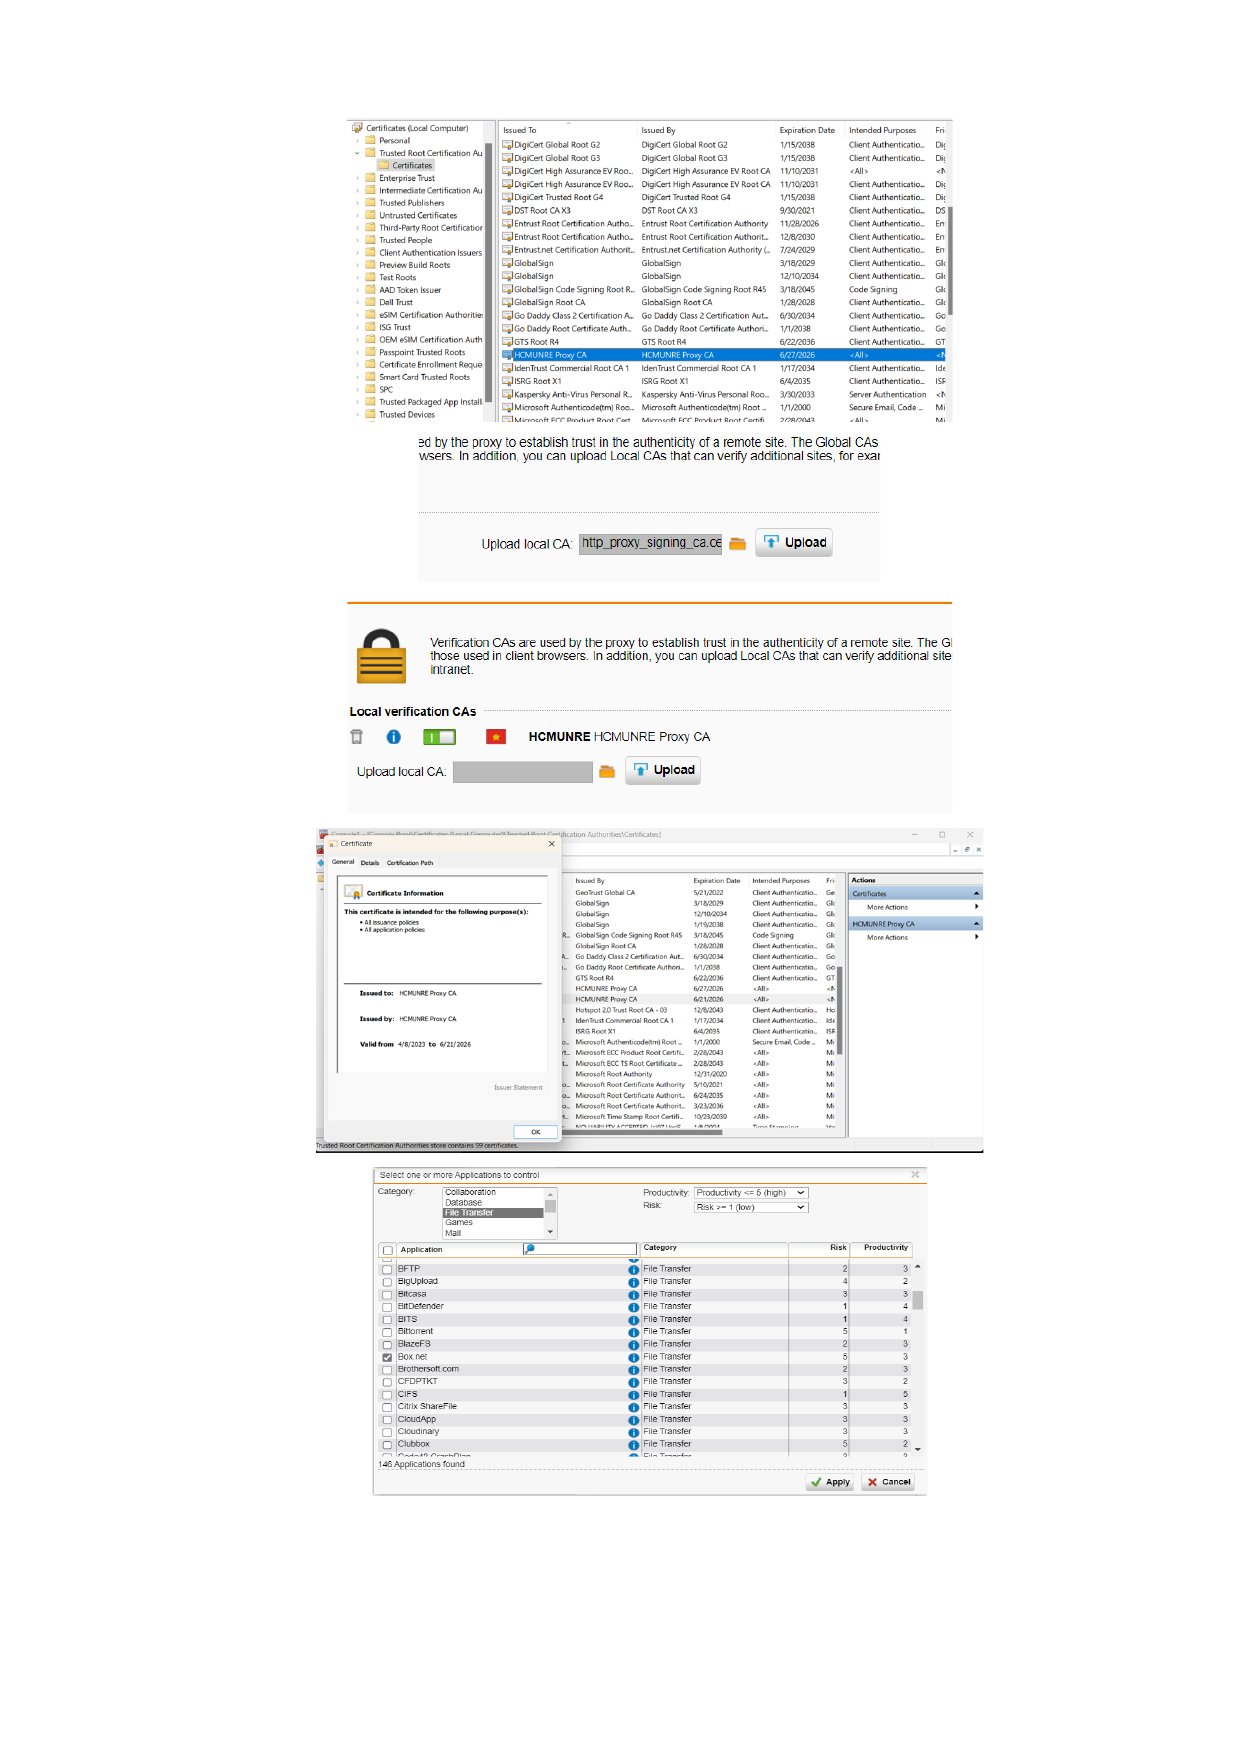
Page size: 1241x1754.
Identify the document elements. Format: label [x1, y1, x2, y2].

picture [372, 1167, 928, 1496]
picture [419, 437, 881, 582]
picture [346, 118, 953, 422]
picture [316, 828, 984, 1153]
picture [347, 597, 953, 813]
